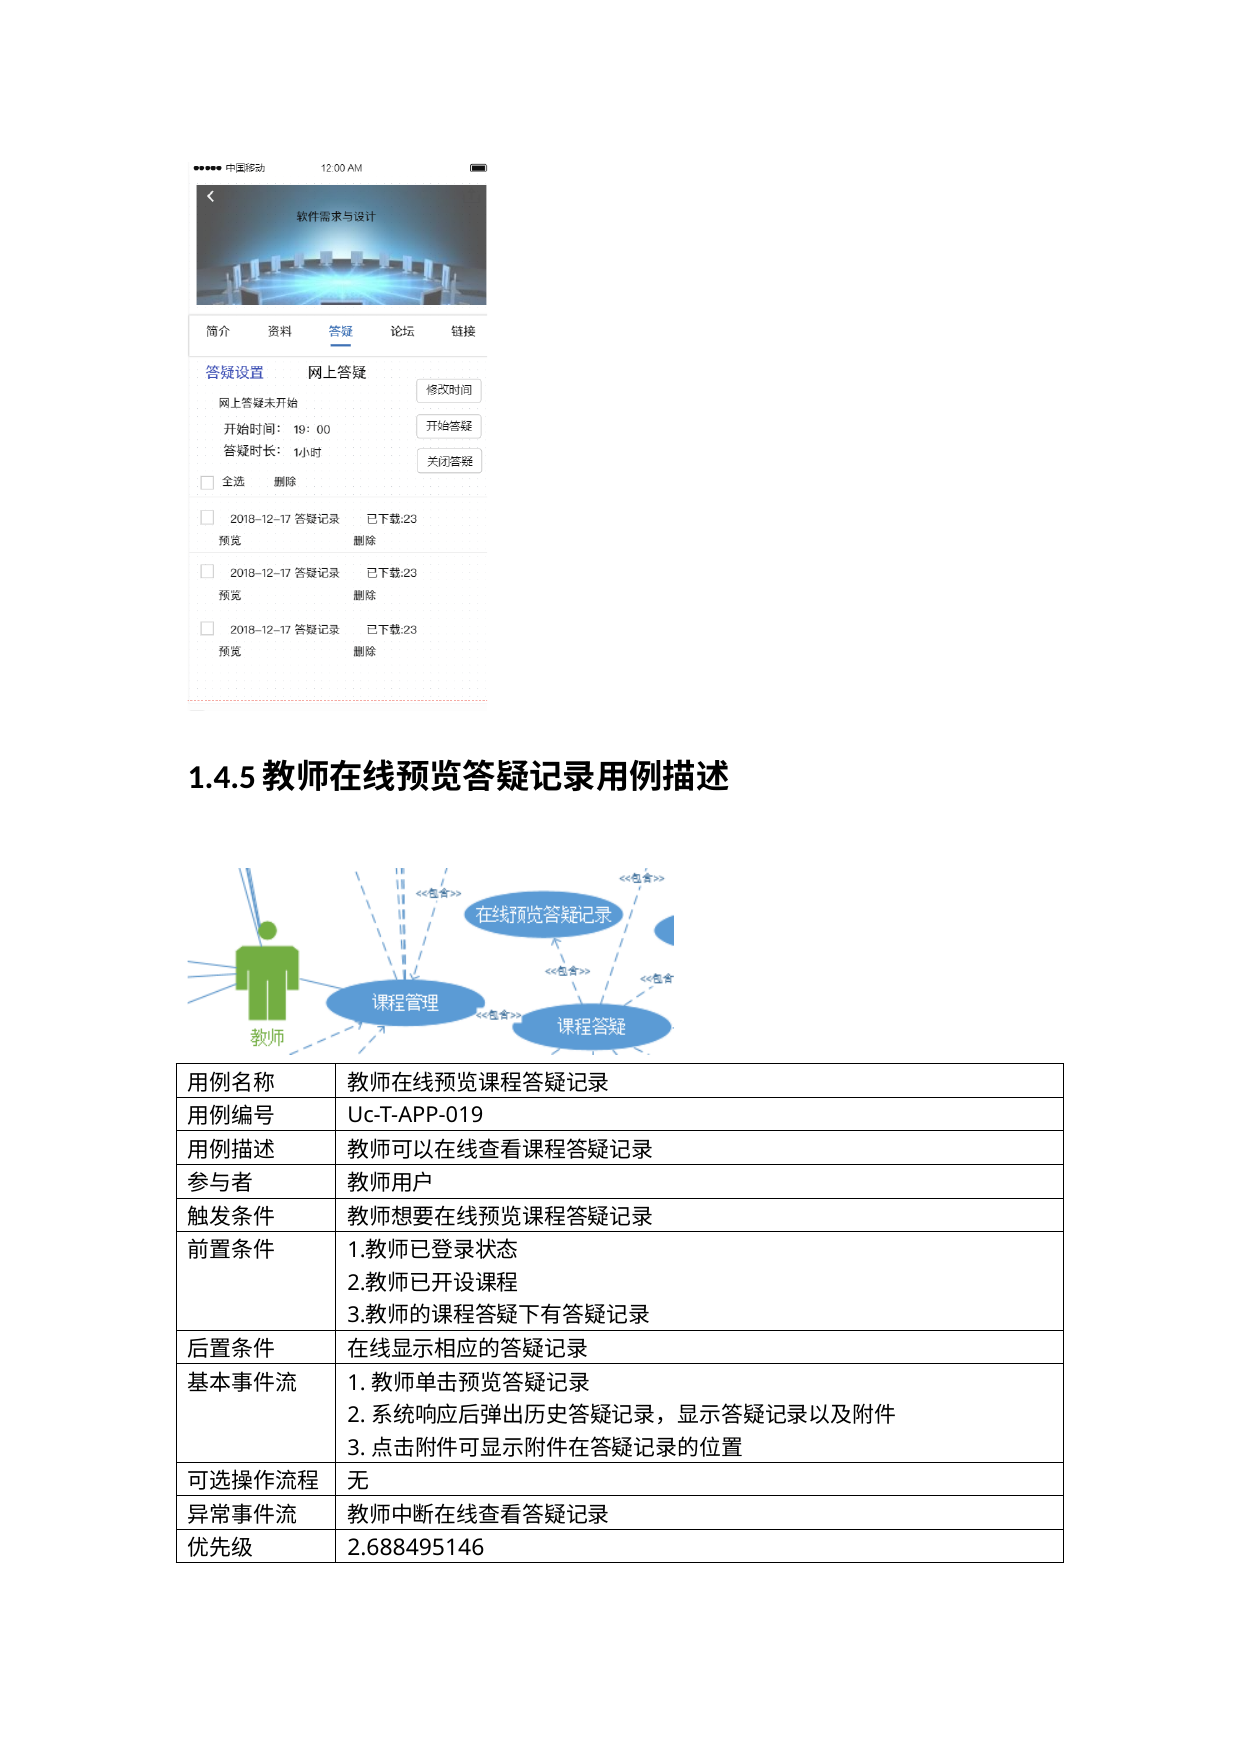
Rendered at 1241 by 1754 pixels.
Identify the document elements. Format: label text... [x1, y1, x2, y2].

table_cell 优先级 [177, 1530, 335, 1562]
table_cell 在线显示相应的答疑记录 [336, 1331, 1063, 1363]
table_header 用例名称 [177, 1064, 335, 1097]
table_cell 前置条件 [177, 1232, 335, 1329]
table_cell 教师想要在线预览课程答疑记录 [336, 1199, 1063, 1231]
table_cell 触发条件 [177, 1199, 335, 1231]
table_cell 无 [336, 1463, 1063, 1495]
table_cell 异常事件流 [177, 1496, 335, 1529]
table_cell 教师用户 [336, 1165, 1063, 1197]
table_header 教师在线预览课程答疑记录 [336, 1064, 1063, 1097]
table_cell 用例描述 [177, 1131, 335, 1164]
table_cell 后置条件 [177, 1331, 335, 1363]
picture [187, 162, 488, 711]
table_cell 教师单击预览答疑记录 系统响应后弹出历史答疑记录，显示答疑记录以及附件 点击附件可显示附件在答疑记录的位置 [336, 1364, 1063, 1462]
table_cell 教师可以在线查看课程答疑记录 [336, 1131, 1063, 1164]
table_cell 2.688495146 [336, 1530, 1063, 1562]
table_cell 1.教师已登录状态 2.教师已开设课程 3.教师的课程答疑下有答疑记录 [336, 1232, 1063, 1329]
table_cell 基本事件流 [177, 1364, 335, 1462]
table_cell 教师中断在线查看答疑记录 [336, 1496, 1063, 1529]
table_cell 可选操作流程 [177, 1463, 335, 1495]
table_cell 参与者 [177, 1165, 335, 1197]
table_cell 用例编号 [177, 1098, 335, 1130]
subtitle 1.4.5教师在线预览答疑记录用例描述 [187, 742, 1053, 807]
picture [187, 868, 674, 1055]
table_cell Uc-T-APP-019 [336, 1098, 1063, 1130]
